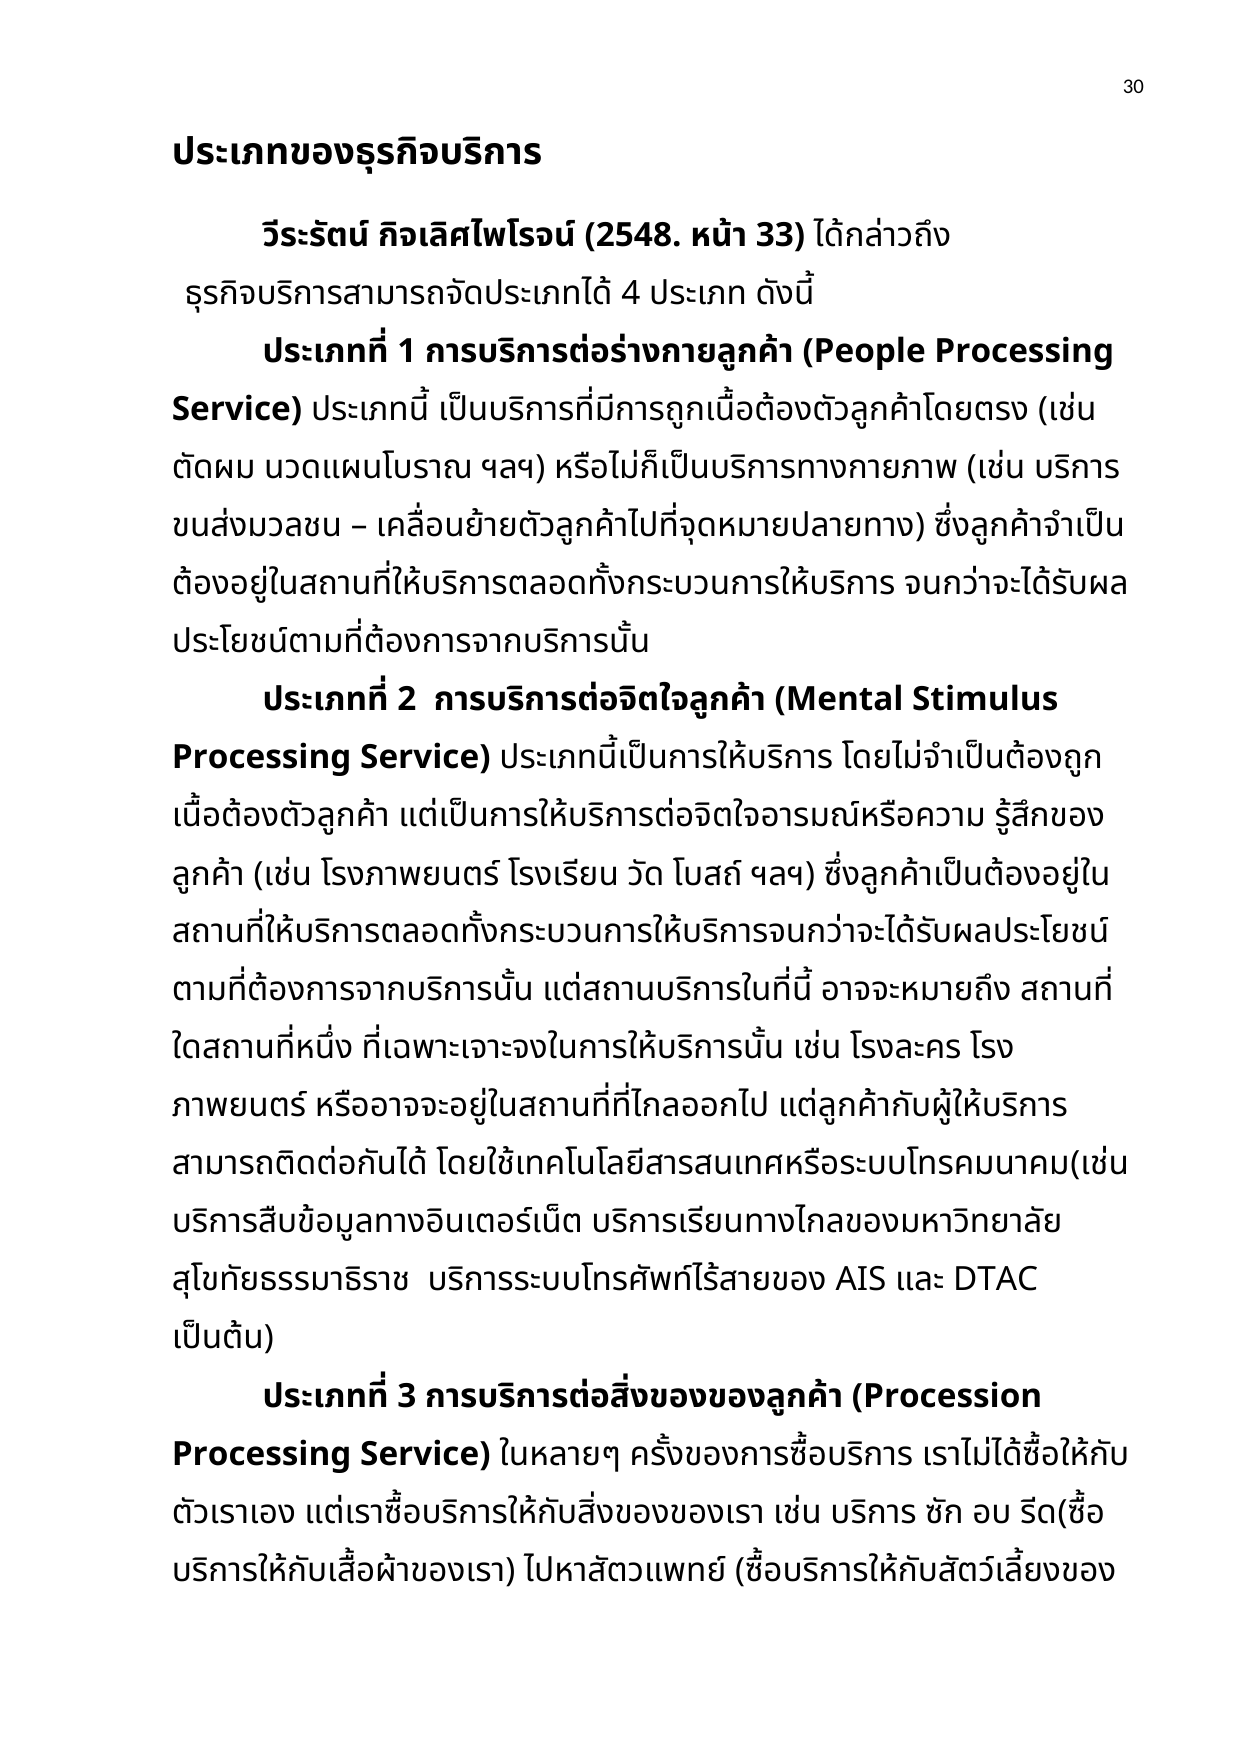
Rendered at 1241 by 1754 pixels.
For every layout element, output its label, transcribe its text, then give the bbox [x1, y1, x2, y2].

text ประเภทที่ 1 การบริการต่อร่างกายลูกค้า (People Processing Service) ประเภทนี้ เป็นบริการที่มีการถูกเนื้อต้องตัวลูกค้าโดยตรง (เช่น ตัดผม นวดแผนโบราณ ฯลฯ) หรือไม่ก็เป็นบริการทางกายภาพ (เช่น บริการขนส่งมวลชน – เคลื่อนย้ายตัวลูกค้าไปที่จุดหมายปลายทาง) ซึ่งลูกค้าจำเป็นต้องอยู่ในสถานที่ให้บริการตลอดทั้งกระบวนการให้บริการ จนกว่าจะได้รับผลประโยชน์ตามที่ต้องการจากบริการนั้น [172, 327, 1144, 668]
text วีระรัตน์ กิจเลิศไพโรจน์ (2548. หน้า 33) ได้กล่าวถึง [172, 211, 1144, 261]
text ธุรกิจบริการสามารถจัดประเภทได้ 4 ประเภท ดังนี้ [150, 269, 1144, 319]
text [172, 1371, 1144, 1596]
list ประเภทของธุรกิจบริการ [112, 124, 1144, 181]
text ประเภทที่ 2 การบริการต่อจิตใจลูกค้า (Mental Stimulus Processing Service) ประเภทนี้เป็นการให้บริการ โดยไม่จำเป็นต้องถูกเนื้อต้องตัวลูกค้า แต่เป็นการให้บริการต่อจิตใจอารมณ์หรือความ รู้สึกของลูกค้า (เช่น โรงภาพยนตร์ โรงเรียน วัด โบสถ์ ฯลฯ) ซึ่งลูกค้าเป็นต้องอยู่ในสถานที่ให้บริการตลอดทั้งกระบวนการให้บริการจนกว่าจะได้รับผลประโยชน์ตามที่ต้องการจากบริการนั้น แต่สถานบริการในที่นี้ อาจจะหมายถึง สถานที่ใดสถานที่หนึ่ง ที่เฉพาะเจาะจงในการให้บริการนั้น เช่น โรงละคร โรงภาพยนตร์ หรืออาจจะอยู่ในสถานที่ที่ไกลออกไป แต่ลูกค้ากับผู้ให้บริการสามารถติดต่อกันได้ โดยใช้เทคโนโลยีสารสนเทศหรือระบบโทรคมนาคม(เช่น บริการสืบข้อมูลทางอินเตอร์เน็ต บริการเรียนทางไกลของมหาวิทยาลัยสุโขทัยธรรมาธิราช บริการระบบโทรศัพท์ไร้สายของ AIS และ DTAC เป็นต้น) [172, 675, 1144, 1364]
